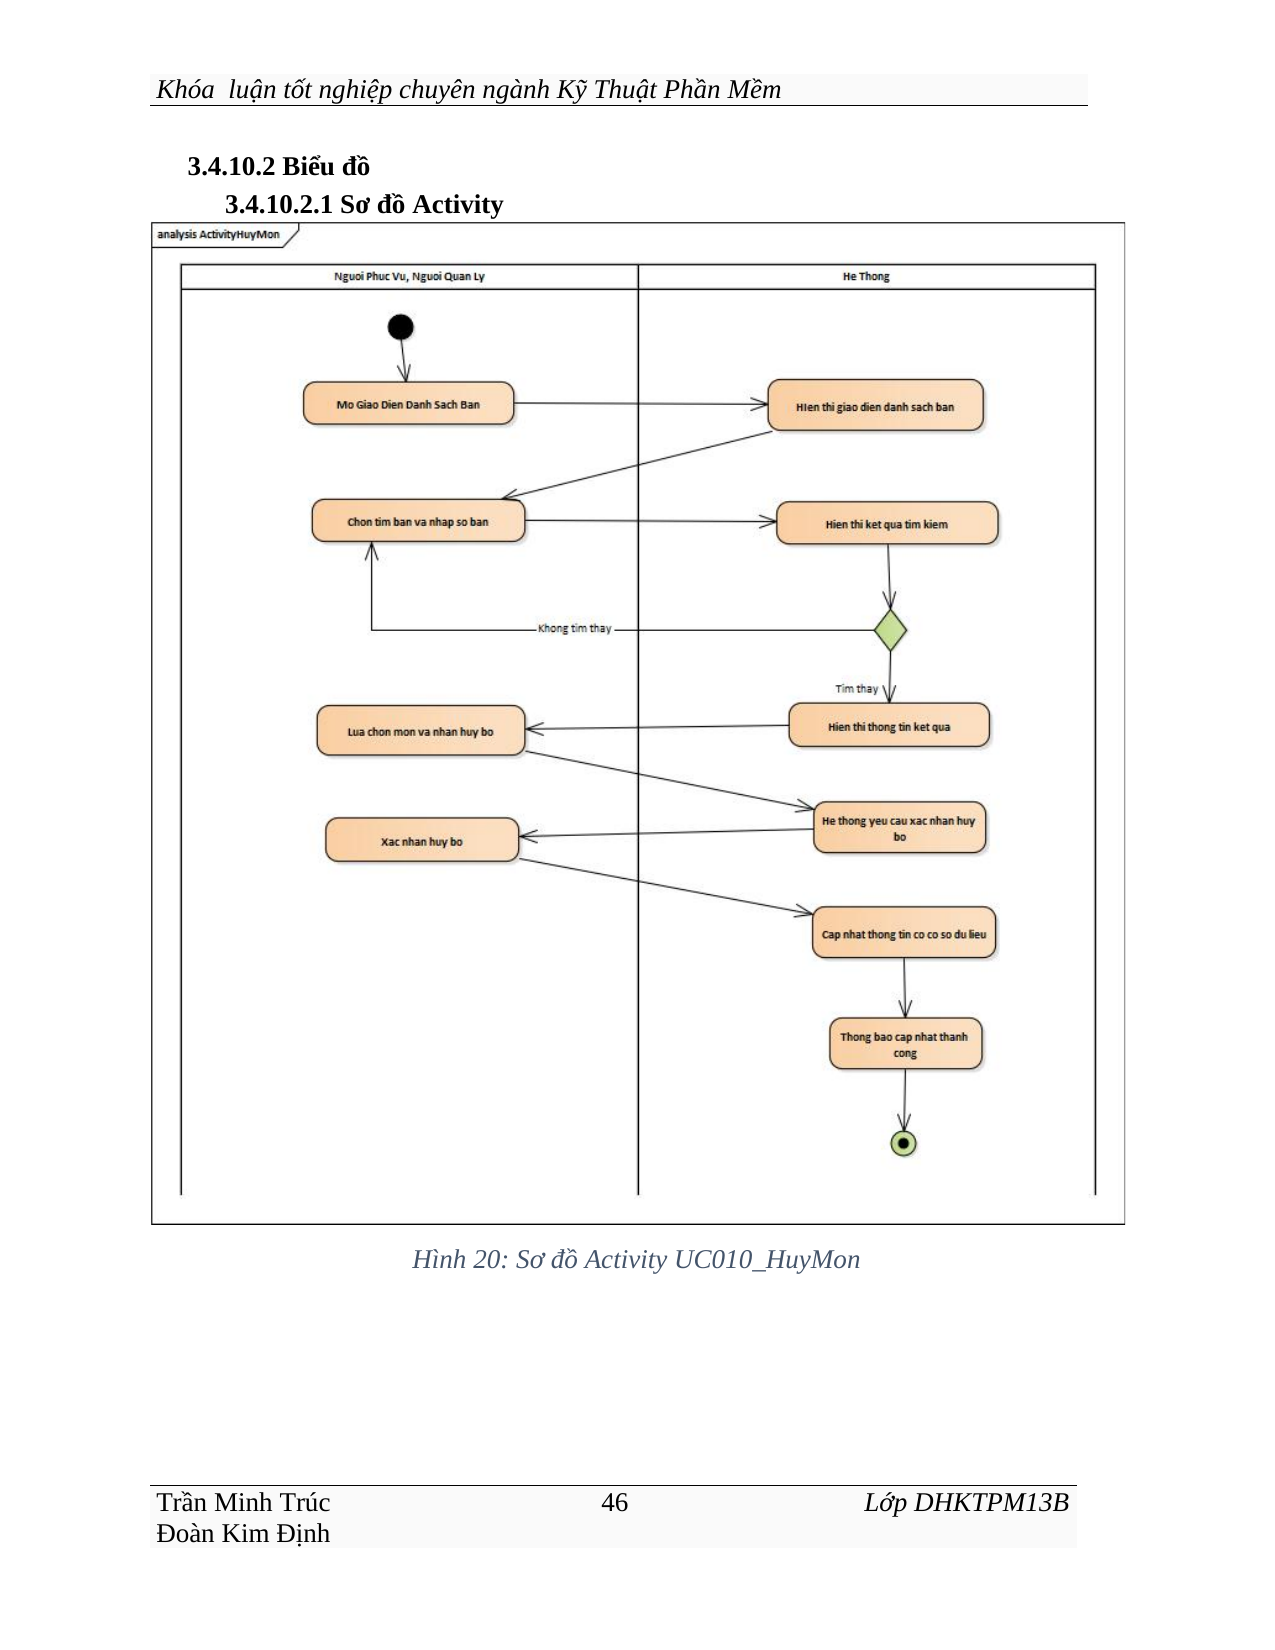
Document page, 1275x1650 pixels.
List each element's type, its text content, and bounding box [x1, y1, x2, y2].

subtitle 3.4.10.2 Biểu đồ [187, 150, 1125, 181]
picture [150, 221, 1125, 1225]
subtitle 3.4.10.2.1 Sơ đồ Activity [225, 188, 1125, 219]
text Hình 20: Sơ đồ Activity UC010_HuyMon [150, 1243, 1125, 1274]
